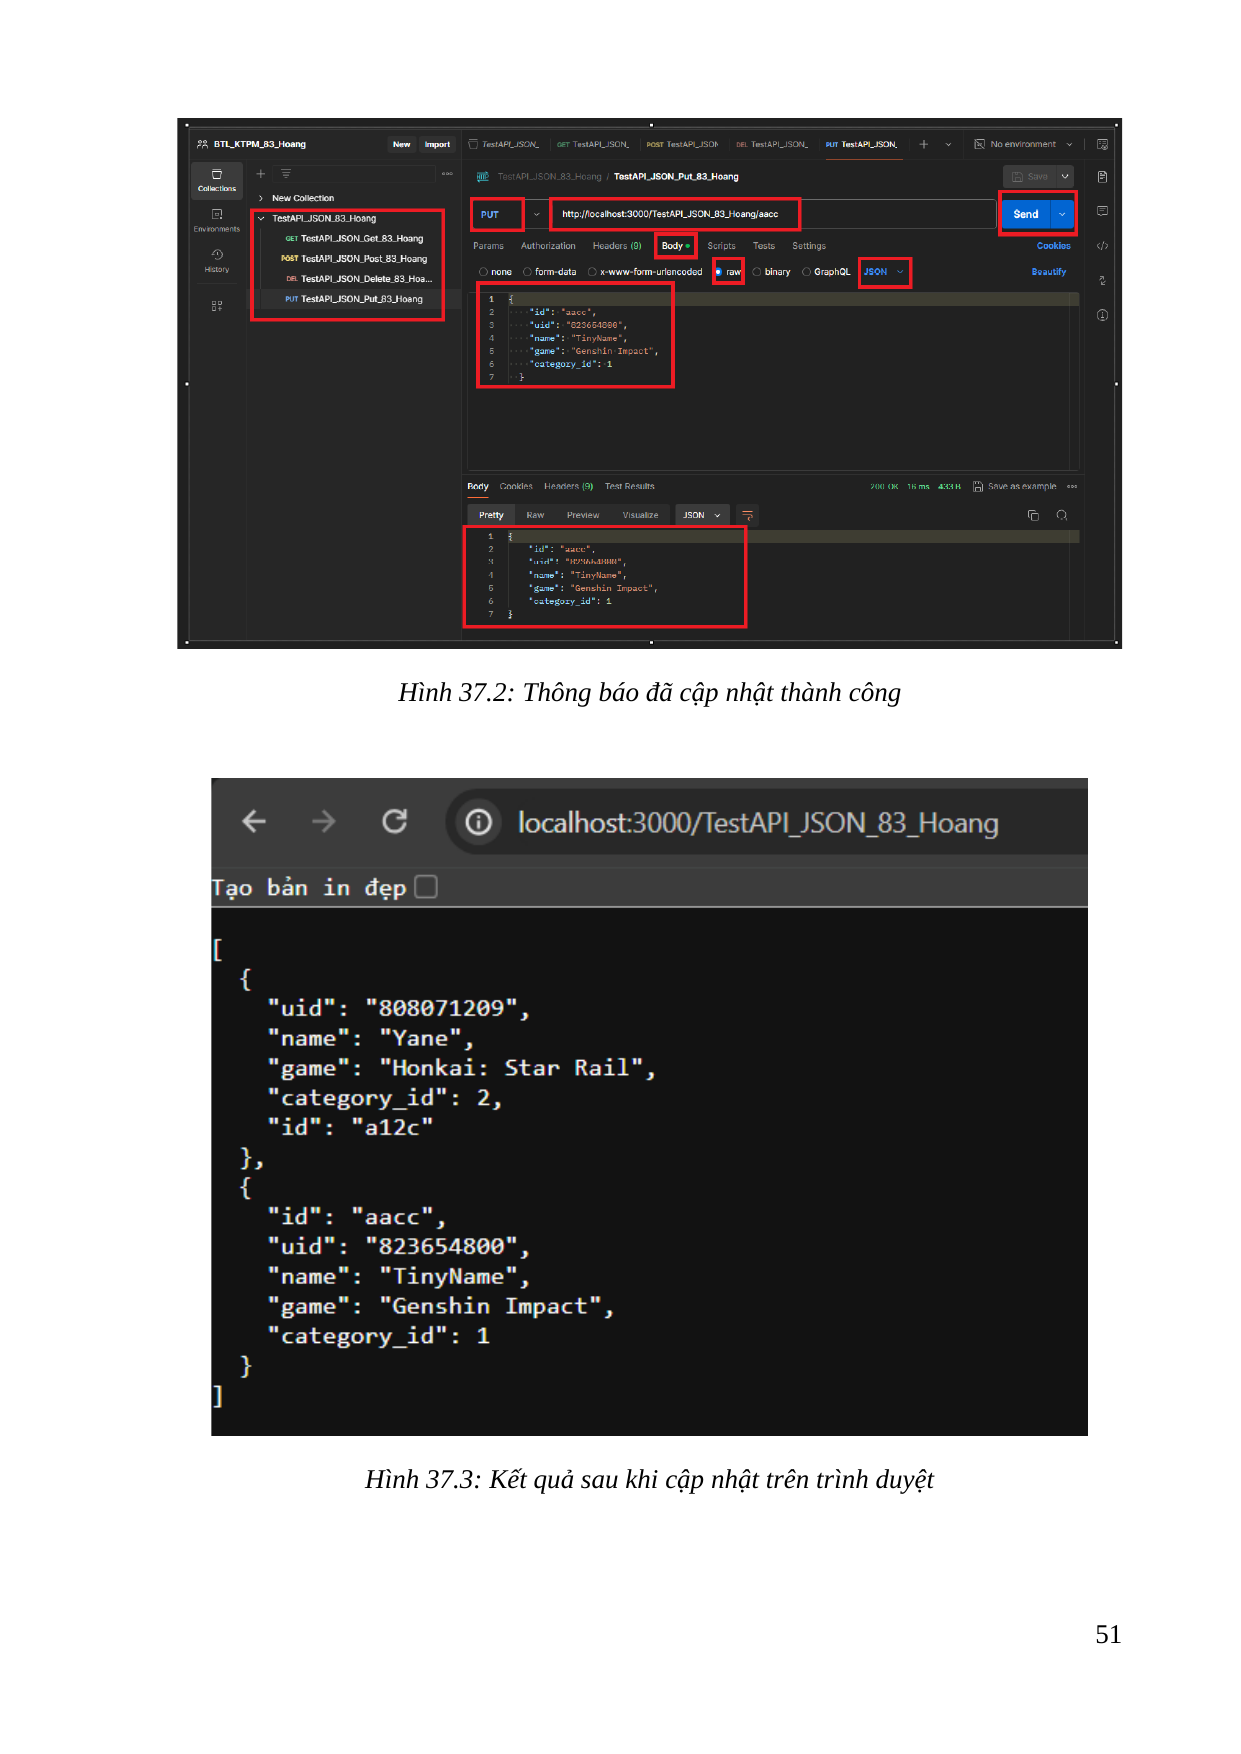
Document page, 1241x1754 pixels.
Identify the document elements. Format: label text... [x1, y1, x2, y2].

picture [211, 778, 1088, 1436]
text Hình 37.3: Kết quả sau khi cập nhật trên trình duyệt [177, 1463, 1122, 1494]
picture [177, 118, 1123, 649]
text Hình 37.2: Thông báo đã cập nhật thành công [177, 676, 1122, 707]
